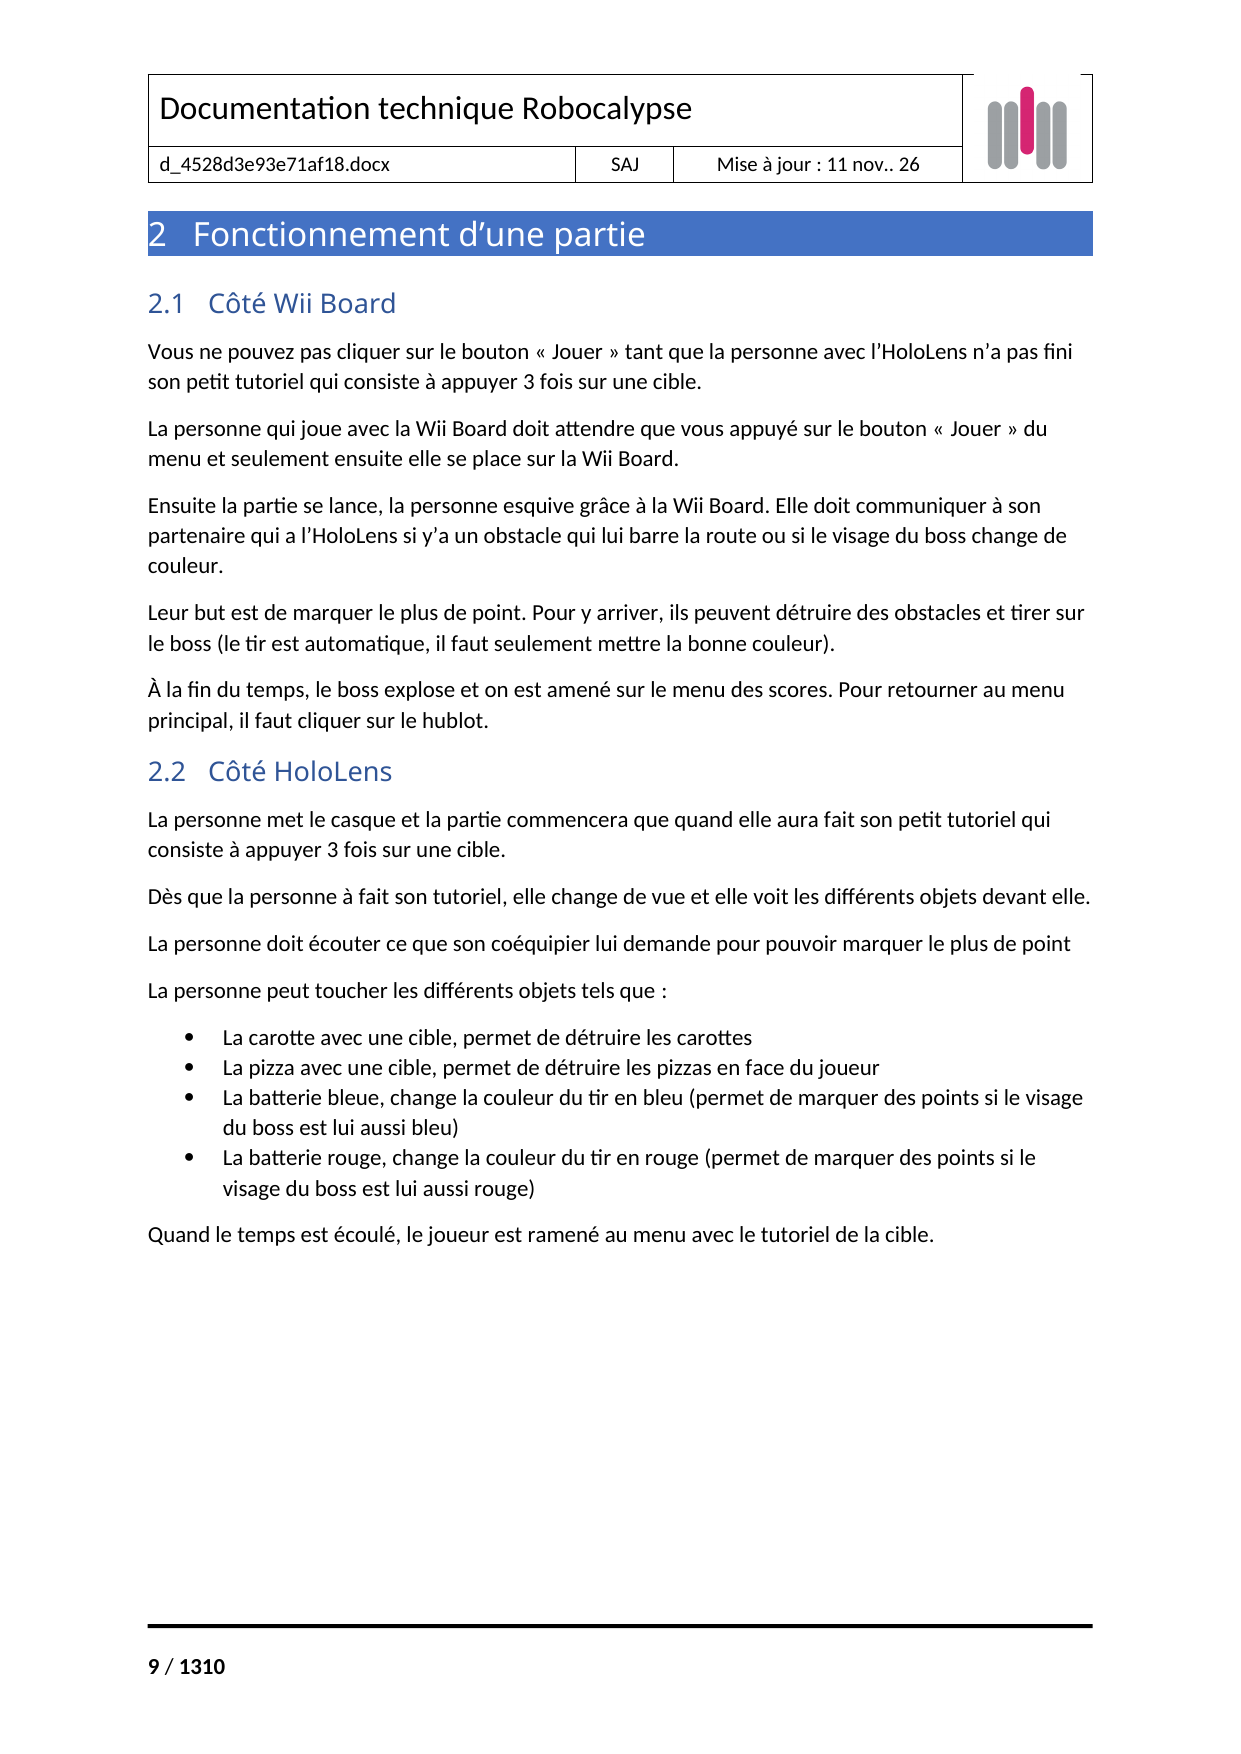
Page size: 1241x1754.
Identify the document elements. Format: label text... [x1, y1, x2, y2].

text La personne peut toucher les différents objets tels que : [148, 976, 1093, 1004]
text Ensuite la partie se lance, la personne esquive grâce à la Wii Board. Elle doit communiquer à son partenaire qui a l’HoloLens si y’a un obstacle qui lui barre la route ou si le visage du boss change de couleur. [148, 491, 1093, 579]
text Dès que la personne à fait son tutoriel, elle change de vue et elle voit les différents objets devant elle. [148, 882, 1093, 910]
subtitle Côté Wii Board [148, 285, 1093, 322]
list La pizza avec une cible, permet de détruire les pizzas en face du joueur [185, 1053, 1093, 1081]
list La carotte avec une cible, permet de détruire les carottes [185, 1023, 1093, 1051]
text Leur but est de marquer le plus de point. Pour y arriver, ils peuvent détruire des obstacles et tirer sur le boss (le tir est automatique, il faut seulement mettre la bonne couleur). [148, 598, 1093, 657]
subtitle Fonctionnement d’une partie [148, 211, 1093, 256]
picture [973, 74, 1081, 182]
text La personne doit écouter ce que son coéquipier lui demande pour pouvoir marquer le plus de point [148, 929, 1093, 957]
subtitle Côté HoloLens [148, 753, 1093, 789]
text La personne met le casque et la partie commencera que quand elle aura fait son petit tutoriel qui consiste à appuyer 3 fois sur une cible. [148, 805, 1093, 863]
text La personne qui joue avec la Wii Board doit attendre que vous appuyé sur le bouton « Jouer » du menu et seulement ensuite elle se place sur la Wii Board. [148, 414, 1093, 472]
list La batterie rouge, change la couleur du tir en rouge (permet de marquer des points si le visage du boss est lui aussi rouge) [185, 1143, 1093, 1202]
list La batterie bleue, change la couleur du tir en bleu (permet de marquer des points si le visage du boss est lui aussi bleu) [185, 1083, 1093, 1141]
text Vous ne pouvez pas cliquer sur le bouton « Jouer » tant que la personne avec l’HoloLens n’a pas fini son petit tutoriel qui consiste à appuyer 3 fois sur une cible. [148, 337, 1093, 395]
text Quand le temps est écoulé, le joueur est ramené au menu avec le tutoriel de la cible. [148, 1221, 1093, 1248]
text À la fin du temps, le boss explose et on est amené sur le menu des scores. Pour retourner au menu principal, il faut cliquer sur le hublot. [148, 676, 1093, 734]
